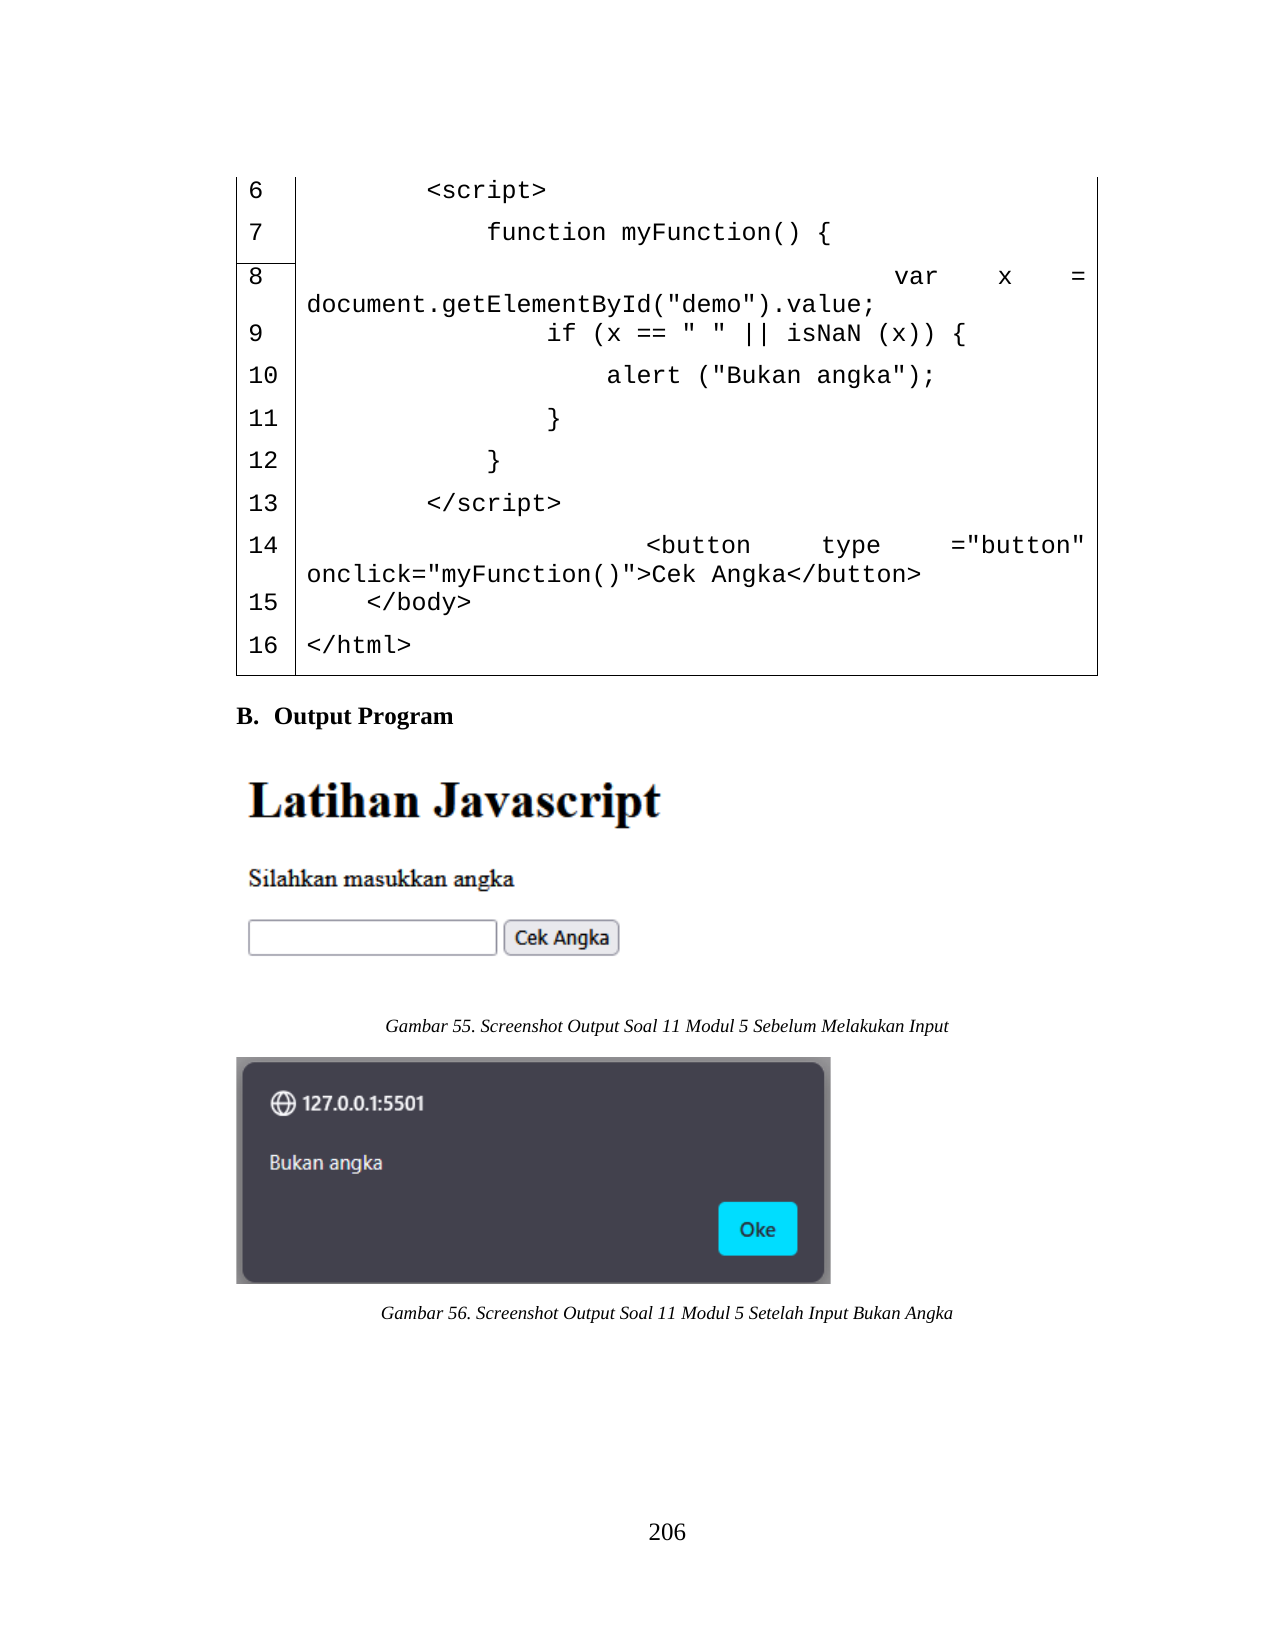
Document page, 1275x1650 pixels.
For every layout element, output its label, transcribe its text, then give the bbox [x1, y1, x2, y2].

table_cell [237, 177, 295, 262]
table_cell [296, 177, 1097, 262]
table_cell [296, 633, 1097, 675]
subtitle Output Program [236, 701, 1098, 730]
text Gambar 56. Screenshot Output Soal 11 Modul 5 Setelah Input Bukan Angka [236, 1302, 1098, 1324]
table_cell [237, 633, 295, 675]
text Gambar 55. Screenshot Output Soal 11 Modul 5 Sebelum Melakukan Input [236, 1015, 1098, 1037]
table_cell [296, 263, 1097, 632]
picture [236, 1057, 831, 1284]
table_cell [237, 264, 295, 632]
picture [236, 757, 720, 997]
